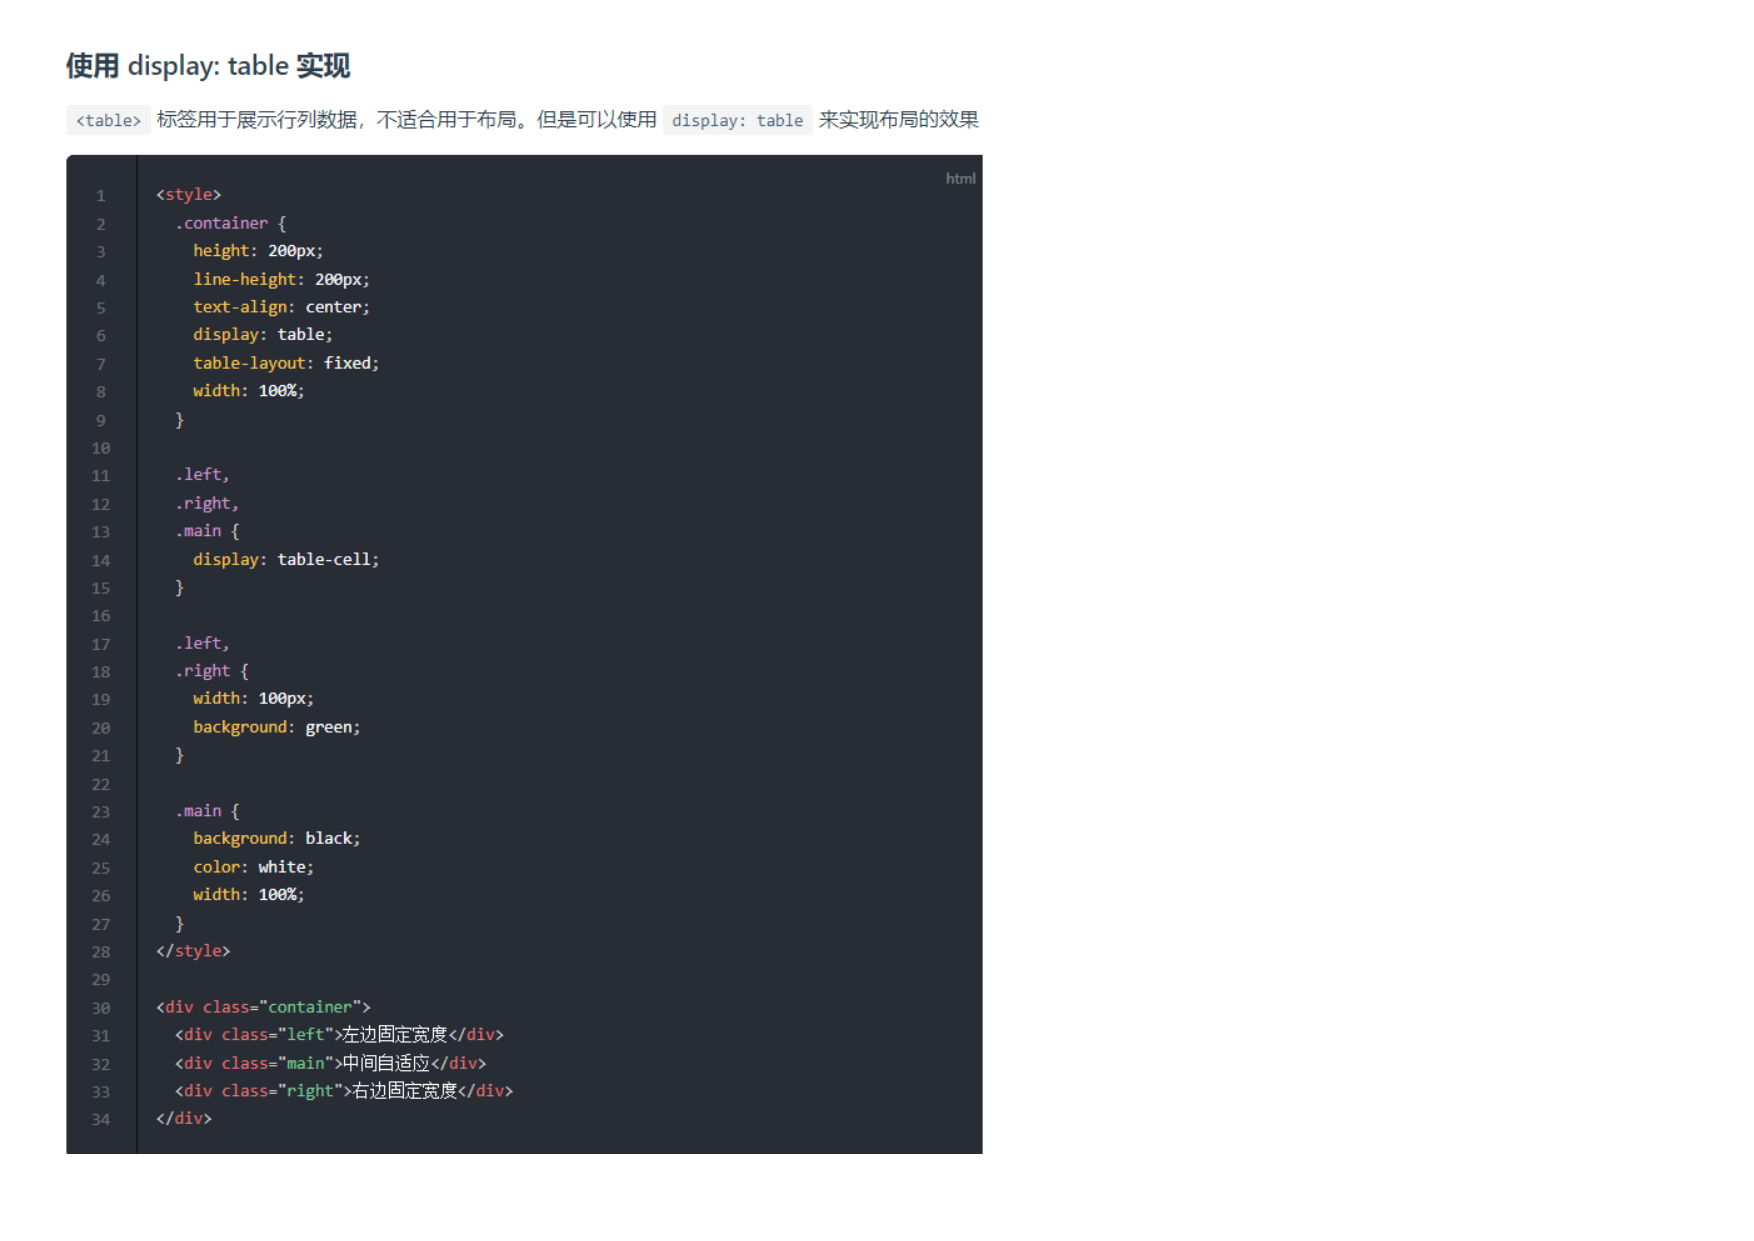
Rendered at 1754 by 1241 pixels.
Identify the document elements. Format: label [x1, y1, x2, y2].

picture [44, 35, 983, 1154]
